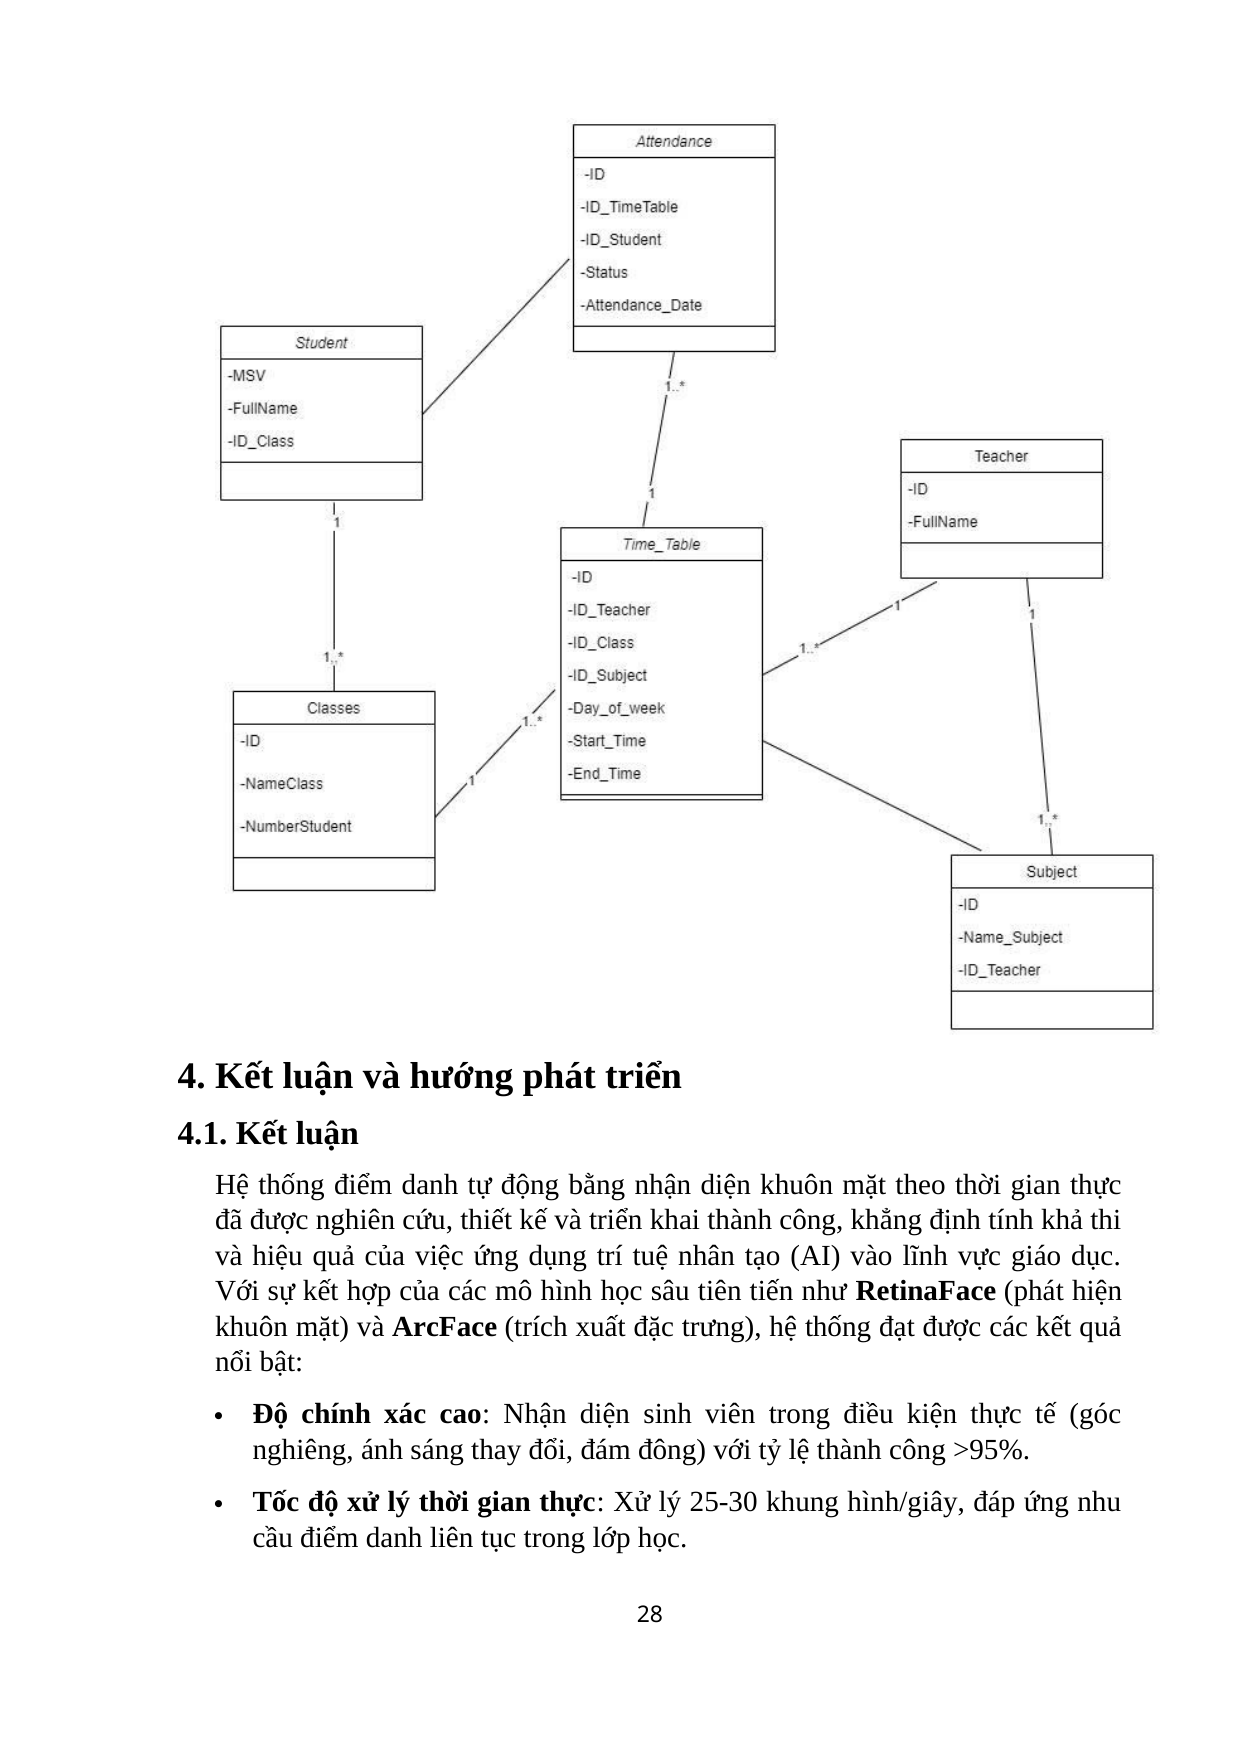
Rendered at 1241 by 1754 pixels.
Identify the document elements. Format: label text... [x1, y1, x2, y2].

text Hệ thống điểm danh tự động bằng nhận diện khuôn mặt theo thời gian thực đã được nghiên cứu, thiết kế và triển khai thành công, khẳng định tính khả thi và hiệu quả của việc ứng dụng trí tuệ nhân tạo (AI) vào lĩnh vực giáo dục. Với sự kết hợp của các mô hình học sâu tiên tiến như RetinaFace (phát hiện khuôn mặt) và ArcFace (trích xuất đặc trưng), hệ thống đạt được các kết quả nổi bật: [215, 1167, 1122, 1378]
subtitle 4.1. Kết luận [177, 1113, 1122, 1151]
list Tốc độ xử lý thời gian thực: Xử lý 25-30 khung hình/giây, đáp ứng nhu cầu điểm danh liên tục trong lớp học. [215, 1484, 1122, 1553]
picture [214, 118, 1160, 1036]
list Độ chính xác cao: Nhận diện sinh viên trong điều kiện thực tế (góc nghiêng, ánh sáng thay đổi, đám đông) với tỷ lệ thành công >95%. [215, 1397, 1122, 1466]
subtitle 4. Kết luận và hướng phát triển [177, 1054, 1122, 1097]
